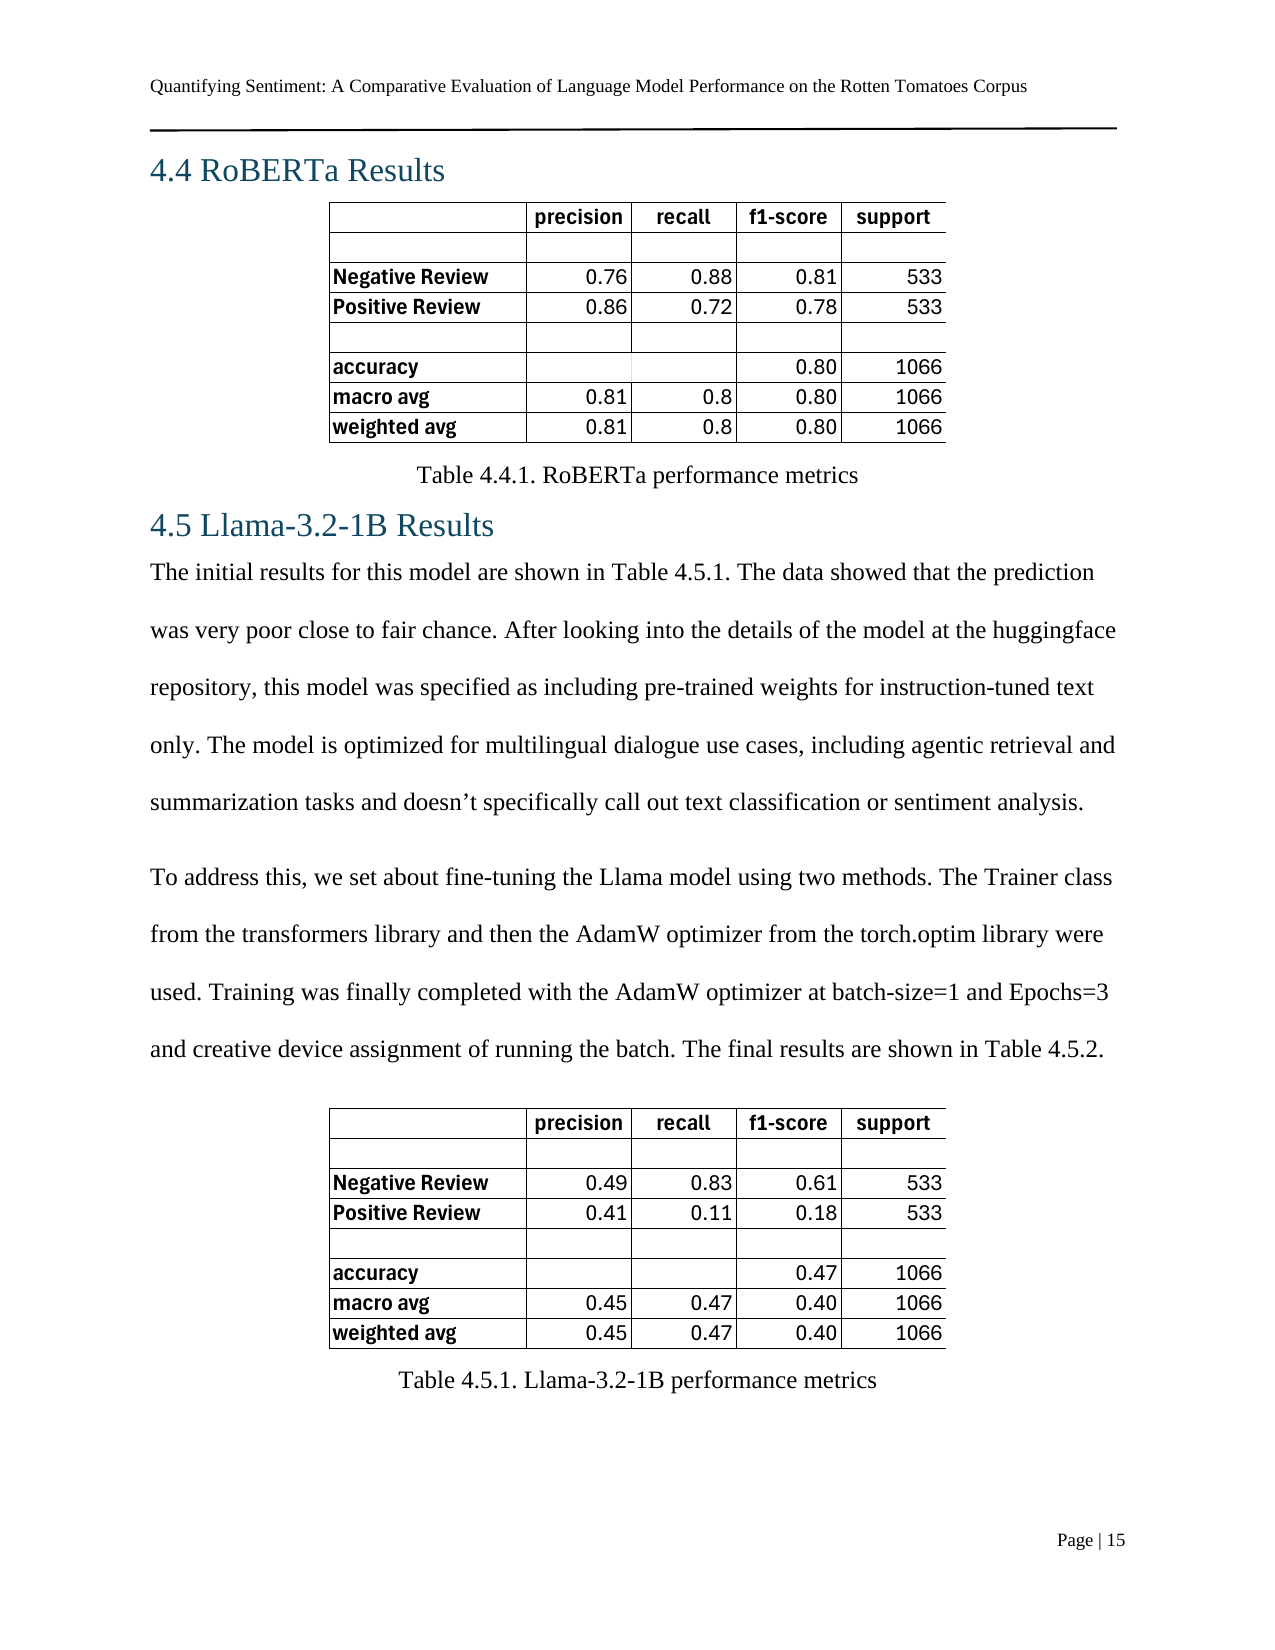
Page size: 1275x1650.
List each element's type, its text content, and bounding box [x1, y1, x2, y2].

text Table 4.4.1. RoBERTa performance metrics [150, 460, 1125, 488]
text The initial results for this model are shown in Table 4.5.1. The data showed that the prediction was very poor close to fair chance. After looking into the details of the model at the huggingface repository, this model was specified as including pre-trained weights for instruction-tuned text only. The model is optimized for multilingual dialogue use cases, including agentic retrieval and summarization tasks and doesn’t specifically call out text classification or sentiment analysis. [150, 557, 1125, 816]
subtitle 4.4 RoBERTa Results [150, 150, 1125, 188]
text To address this, we set about fine-tuning the Llama model using two methods. The Trainer class from the transformers library and then the AdamW optimizer from the torch.optim library were used. Training was finally completed with the AdamW optimizer at batch-size=1 and Epochs=3 and creative device assignment of running the batch. The final results are shown in Table 4.5.2. [150, 862, 1125, 1063]
subtitle 4.5 Llama-3.2-1B Results [150, 505, 1125, 543]
text Table 4.5.1. Llama-3.2-1B performance metrics [150, 1366, 1125, 1394]
